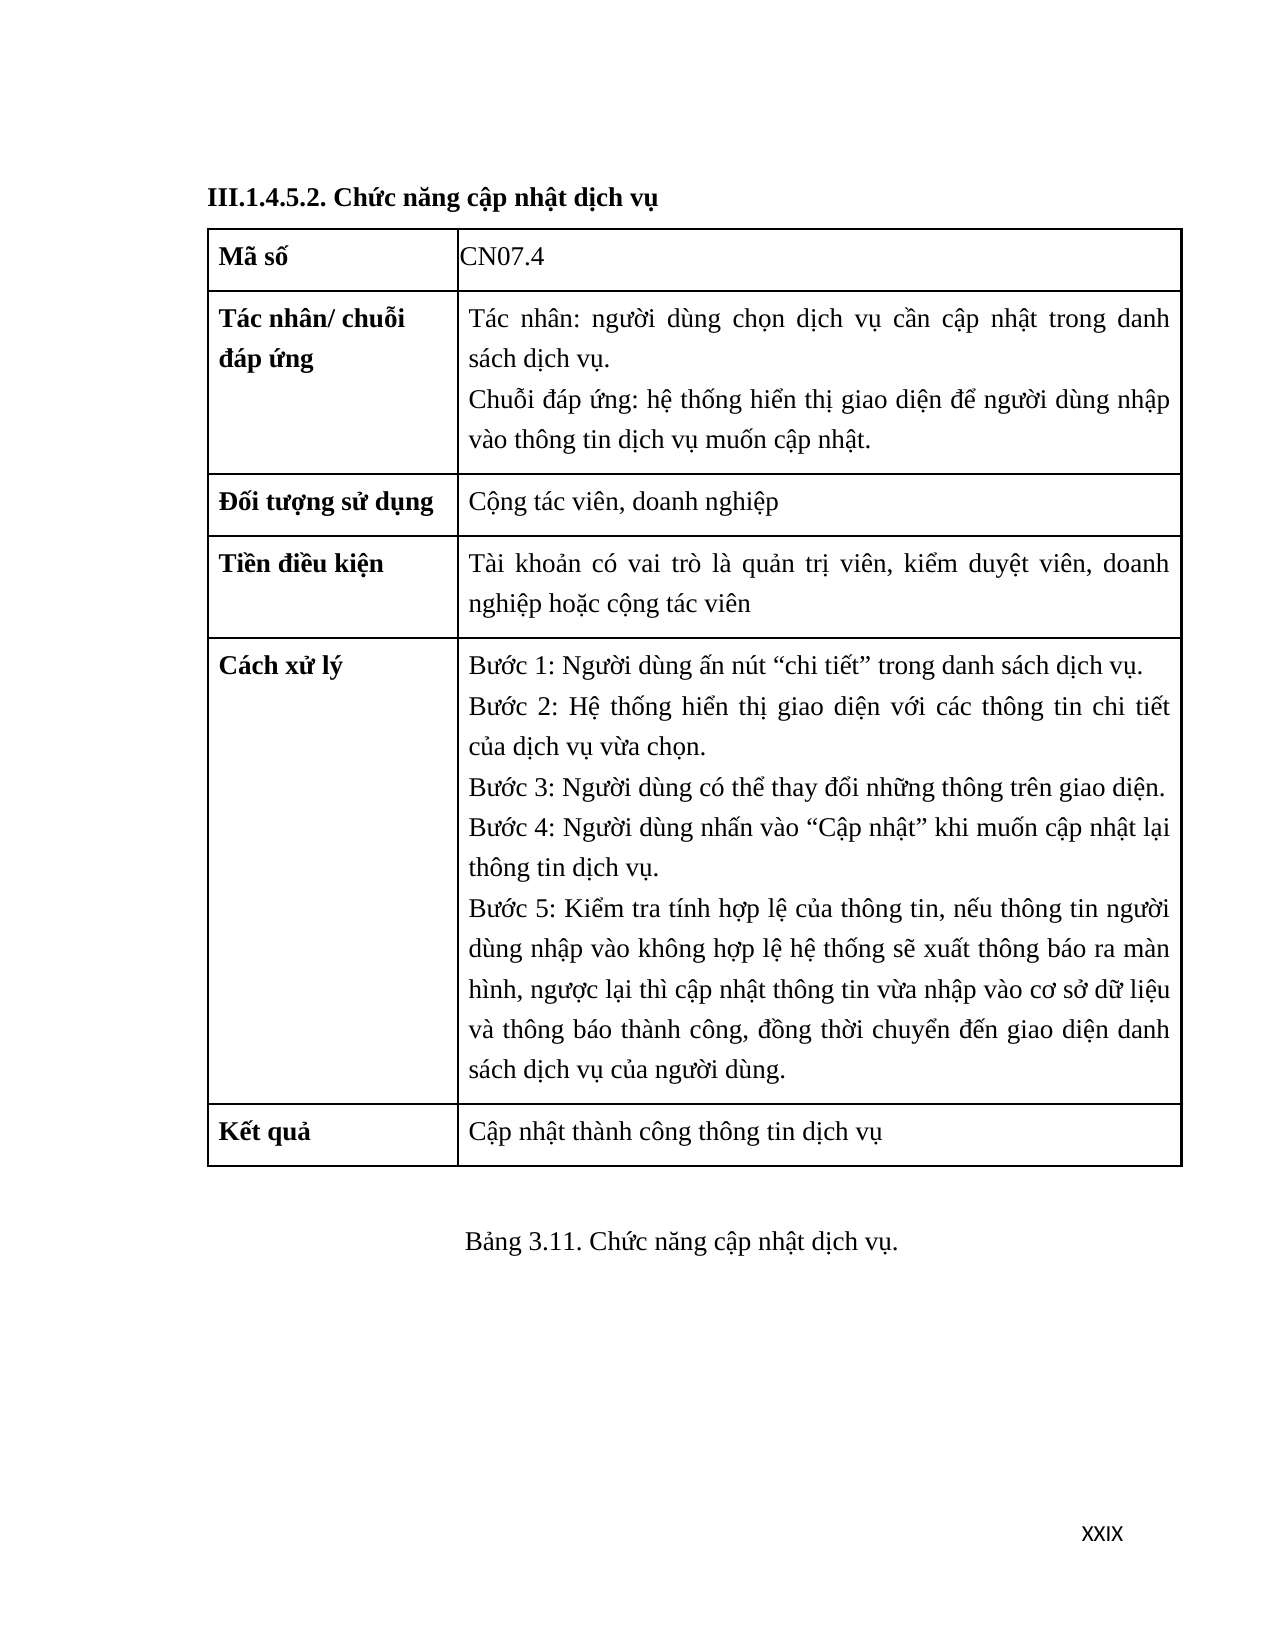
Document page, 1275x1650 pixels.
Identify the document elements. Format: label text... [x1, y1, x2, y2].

table_cell Tác nhân: người dùng chọn dịch vụ cần cập nhật trong danh sách dịch vụ. Chuỗi đáp ứng: hệ thống hiển thị giao diện để người dùng nhập vào thông tin dịch vụ muốn cập nhật. [459, 292, 1180, 473]
subtitle Bảng 3.11. Chức năng cập nhật dịch vụ. [207, 1226, 1156, 1257]
table_cell Đối tượng sử dụng [209, 475, 457, 535]
table_cell Bước 1: Người dùng ấn nút “chi tiết” trong danh sách dịch vụ. Bước 2: Hệ thống hiển thị giao diện với các thông tin chi tiết của dịch vụ vừa chọn. Bước 3: Người dùng có thể thay đổi những thông trên giao diện. Bước 4: Người dùng nhấn vào “Cập nhật” khi muốn cập nhật lại thông tin dịch vụ. Bước 5: Kiểm tra tính hợp lệ của thông tin, nếu thông tin người dùng nhập vào không hợp lệ hệ thống sẽ xuất thông báo ra màn hình, ngược lại thì cập nhật thông tin vừa nhập vào cơ sở dữ liệu và thông báo thành công, đồng thời chuyển đến giao diện danh sách dịch vụ của người dùng. [459, 639, 1180, 1103]
table_cell Tài khoản có vai trò là quản trị viên, kiểm duyệt viên, doanh nghiệp hoặc cộng tác viên [459, 537, 1180, 637]
table_cell Tác nhân/ chuỗi đáp ứng [209, 292, 457, 473]
table_cell Cập nhật thành công thông tin dịch vụ [459, 1105, 1180, 1165]
table_header Mã số [209, 230, 457, 290]
table_cell Cách xử lý [209, 639, 457, 1103]
table_cell Cộng tác viên, doanh nghiệp [459, 475, 1180, 535]
table_cell Tiền điều kiện [209, 537, 457, 637]
subtitle III.1.4.5.2. Chức năng cập nhật dịch vụ [207, 181, 1156, 212]
table_cell Kết quả [209, 1105, 457, 1165]
table_header CN07.4 [459, 230, 1180, 290]
